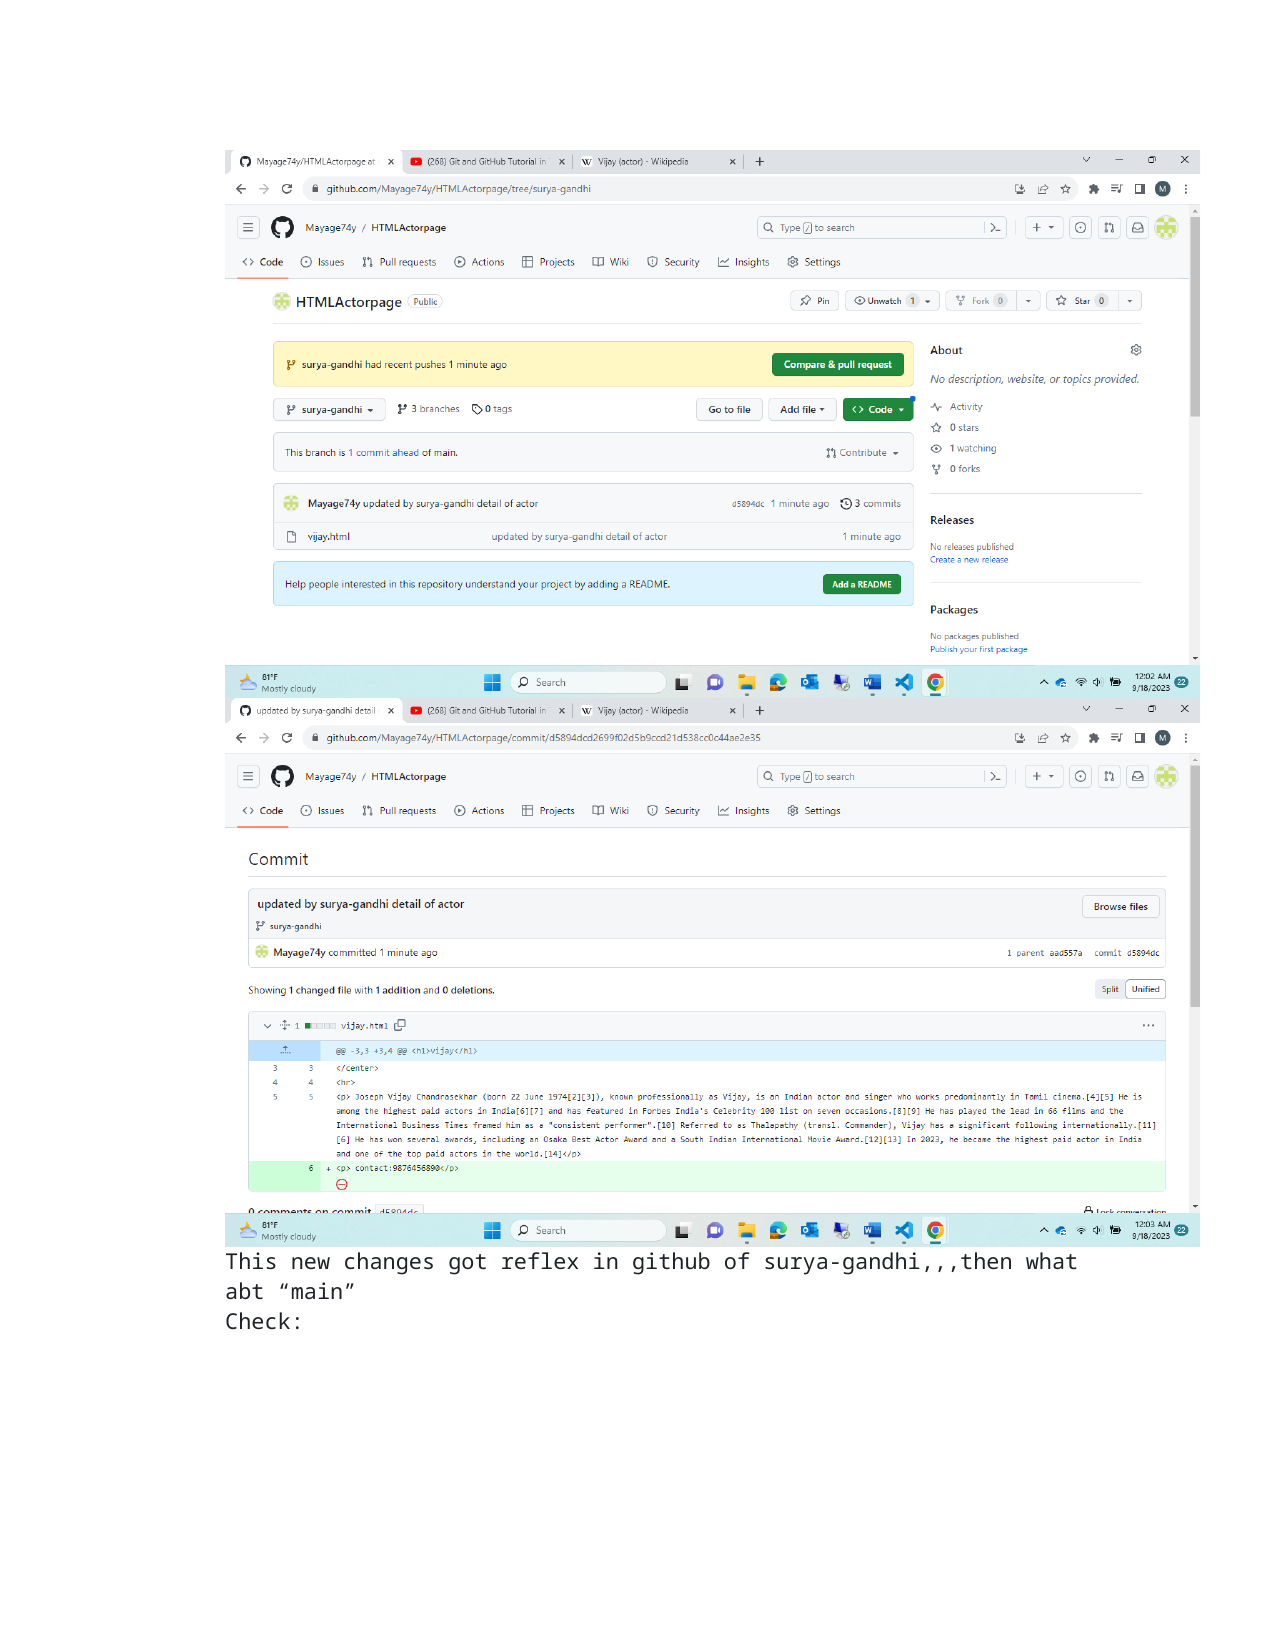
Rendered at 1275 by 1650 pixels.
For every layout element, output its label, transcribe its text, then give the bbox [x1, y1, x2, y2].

picture [225, 150, 1200, 1247]
list This new changes got reflex in github of surya-gandhi,,,then what abt “main” [225, 1247, 1125, 1306]
list Check: [225, 1306, 1125, 1336]
